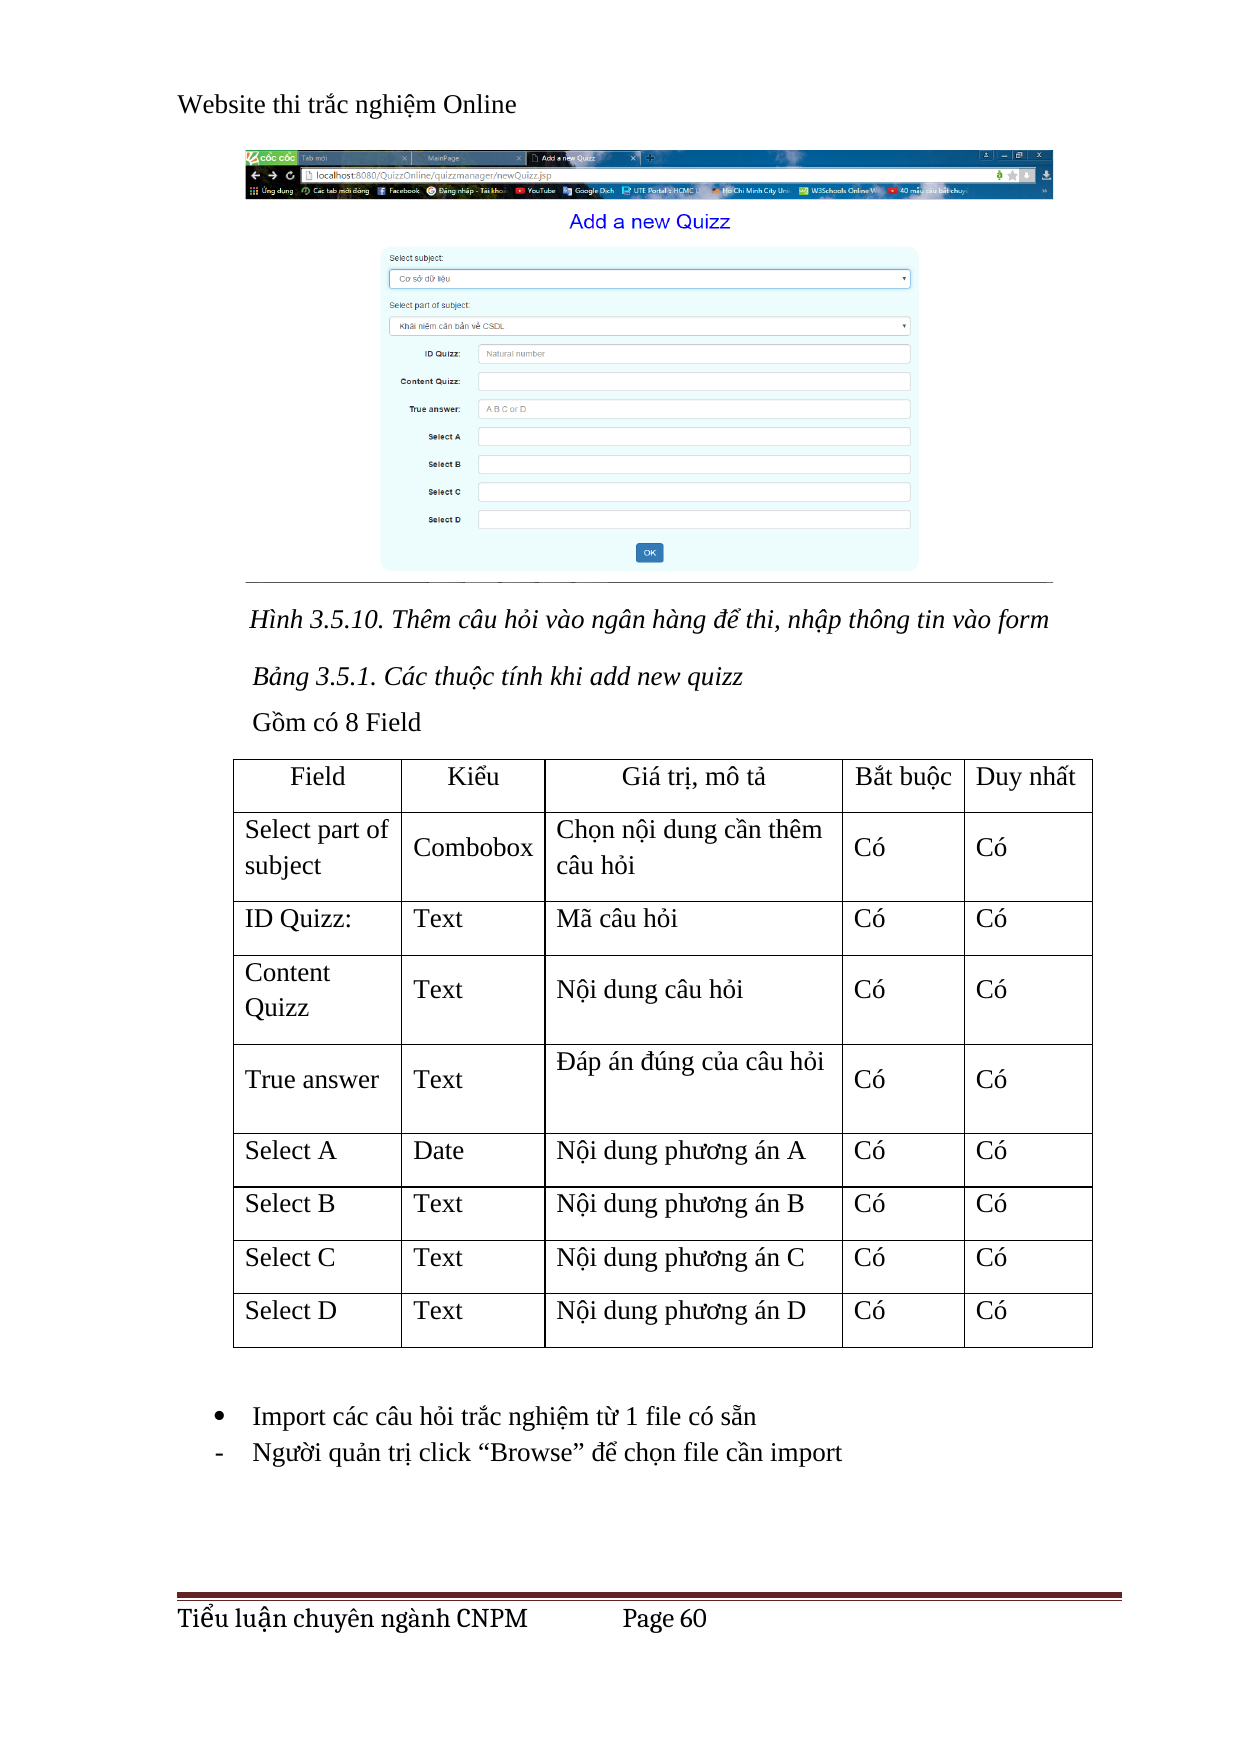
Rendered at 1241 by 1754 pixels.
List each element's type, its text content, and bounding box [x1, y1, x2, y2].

table_cell Nội dung phương án D [546, 1294, 842, 1347]
table_cell Có [965, 1294, 1092, 1347]
table_cell ID Quizz: [234, 902, 401, 955]
table_cell Text [402, 902, 544, 955]
table_cell Date [402, 1134, 544, 1186]
table_cell Select D [234, 1294, 401, 1347]
table_cell Có [965, 1045, 1092, 1133]
table_header Kiểu [402, 760, 544, 812]
table_cell Có [843, 1294, 964, 1347]
table_cell Có [965, 902, 1092, 955]
text Gồm có 8 Field [177, 706, 1122, 737]
picture [245, 150, 1054, 583]
table_cell Có [843, 956, 964, 1044]
table_cell Chọn nội dung cần thêm câu hỏi [546, 813, 842, 901]
table_cell Có [965, 813, 1092, 901]
table_header Duy nhất [965, 760, 1092, 812]
table_header Bắt buộc [843, 760, 964, 812]
subtitle Bảng 3.5.1. Các thuộc tính khi add new quizz [177, 660, 1122, 691]
table_cell Có [843, 902, 964, 955]
table_cell Combobox [402, 813, 544, 901]
table_cell Có [843, 1241, 964, 1293]
table_cell Content Quizz [234, 956, 401, 1044]
table_cell Nội dung phương án C [546, 1241, 842, 1293]
table_cell Nội dung câu hỏi [546, 956, 842, 1044]
table_cell Có [843, 813, 964, 901]
table_cell Text [402, 1045, 544, 1133]
list Import các câu hỏi trắc nghiệm từ 1 file có sẵn [214, 1400, 1122, 1431]
table_header Giá trị, mô tả [546, 760, 842, 812]
table_cell True answer [234, 1045, 401, 1133]
table_cell Text [402, 1294, 544, 1347]
table_cell Có [843, 1188, 964, 1240]
table_cell Nội dung phương án A [546, 1134, 842, 1186]
table_cell Select part of subject [234, 813, 401, 901]
table_cell Có [843, 1045, 964, 1133]
table_cell Text [402, 1188, 544, 1240]
table_cell Select C [234, 1241, 401, 1293]
table_cell Đáp án đúng của câu hỏi [546, 1045, 842, 1133]
table_cell Text [402, 956, 544, 1044]
table_cell Có [965, 1241, 1092, 1293]
table_cell Có [843, 1134, 964, 1186]
table_header Field [234, 760, 401, 812]
table_cell Có [965, 1188, 1092, 1240]
table_cell Select A [234, 1134, 401, 1186]
table_cell Text [402, 1241, 544, 1293]
table_cell Mã câu hỏi [546, 902, 842, 955]
table_cell Có [965, 1134, 1092, 1186]
list Người quản trị click “Browse” để chọn file cần import [214, 1436, 1122, 1467]
text Hình 3.5.10. Thêm câu hỏi vào ngân hàng để thi, nhập thông tin vào form [177, 603, 1122, 635]
table_cell Select B [234, 1188, 401, 1240]
table_cell Nội dung phương án B [546, 1188, 842, 1240]
table_cell Có [965, 956, 1092, 1044]
